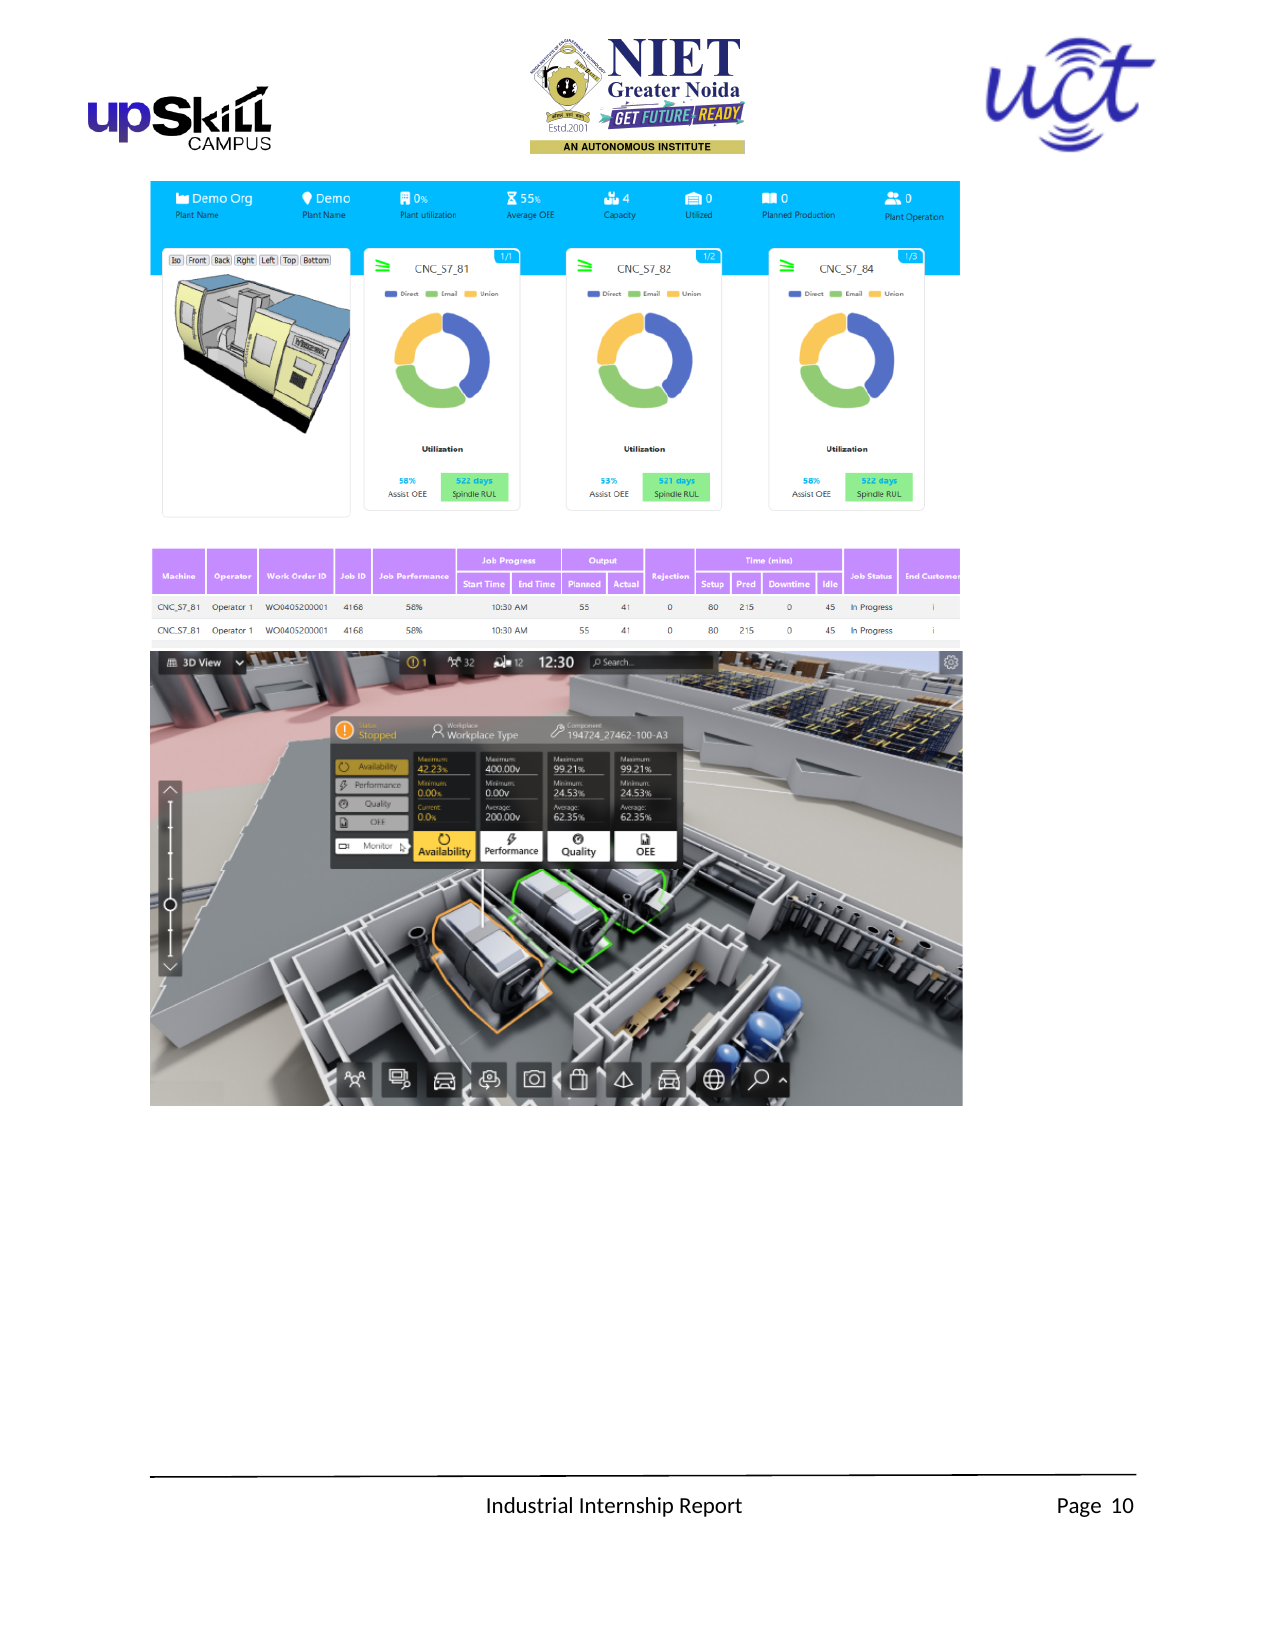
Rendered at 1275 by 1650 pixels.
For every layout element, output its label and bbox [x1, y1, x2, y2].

picture [177, 193, 189, 203]
picture [605, 193, 619, 204]
picture [530, 39, 746, 154]
picture [150, 651, 963, 1106]
picture [686, 193, 701, 204]
picture [303, 192, 311, 204]
picture [401, 192, 410, 204]
picture [56, 73, 303, 154]
picture [150, 249, 960, 648]
picture [508, 192, 516, 204]
picture [983, 28, 1162, 154]
picture [763, 193, 776, 203]
picture [886, 193, 901, 204]
